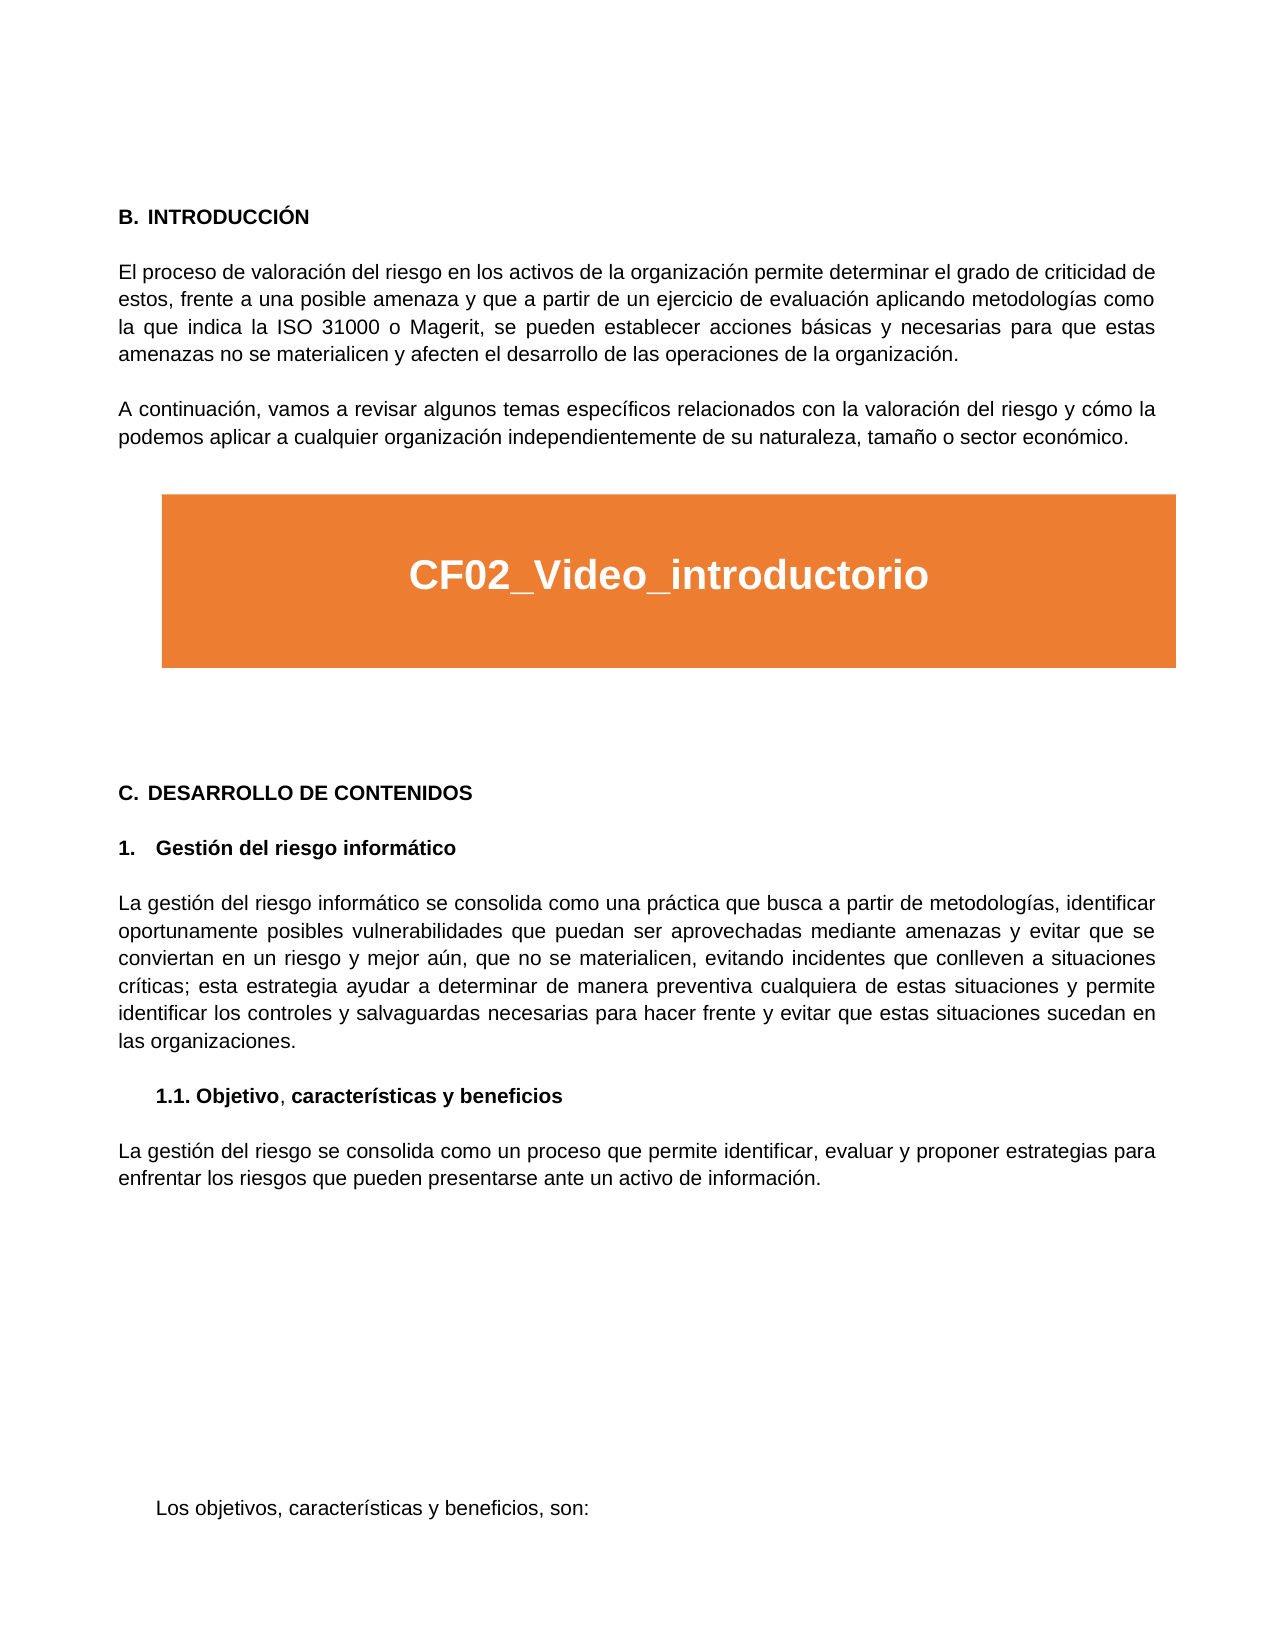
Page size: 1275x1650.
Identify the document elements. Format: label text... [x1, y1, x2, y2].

list INTRODUCCIÓN [118, 205, 1157, 229]
text La gestión del riesgo se consolida como un proceso que permite identificar, evaluar y proponer estrategias para enfrentar los riesgos que pueden presentarse ante un activo de información. [118, 1138, 1157, 1190]
text 1.1. Objetivo, características y beneficios [156, 1083, 1157, 1107]
list DESARROLLO DE CONTENIDOS [118, 781, 1157, 805]
text El proceso de valoración del riesgo en los activos de la organización permite determinar el grado de criticidad de estos, frente a una posible amenaza y que a partir de un ejercicio de evaluación aplicando metodologías como la que indica la ISO 31000 o Magerit, se pueden establecer acciones básicas y necesarias para que estas amenazas no se materialicen y afecten el desarrollo de las operaciones de la organización. [118, 260, 1157, 366]
text A continuación, vamos a revisar algunos temas específicos relacionados con la valoración del riesgo y cómo la podemos aplicar a cualquier organización independientemente de su naturaleza, tamaño o sector económico. [118, 397, 1157, 449]
list Gestión del riesgo informático [118, 836, 1157, 860]
text La gestión del riesgo informático se consolida como una práctica que busca a partir de metodologías, identificar oportunamente posibles vulnerabilidades que puedan ser aprovechadas mediante amenazas y evitar que se conviertan en un riesgo y mejor aún, que no se materialicen, evitando incidentes que conlleven a situaciones críticas; esta estrategia ayudar a determinar de manera preventiva cualquiera de estas situaciones y permite identificar los controles y salvaguardas necesarias para hacer frente y evitar que estas situaciones sucedan en las organizaciones. [118, 891, 1157, 1052]
text Los objetivos, características y beneficios, son: [156, 1496, 1157, 1520]
